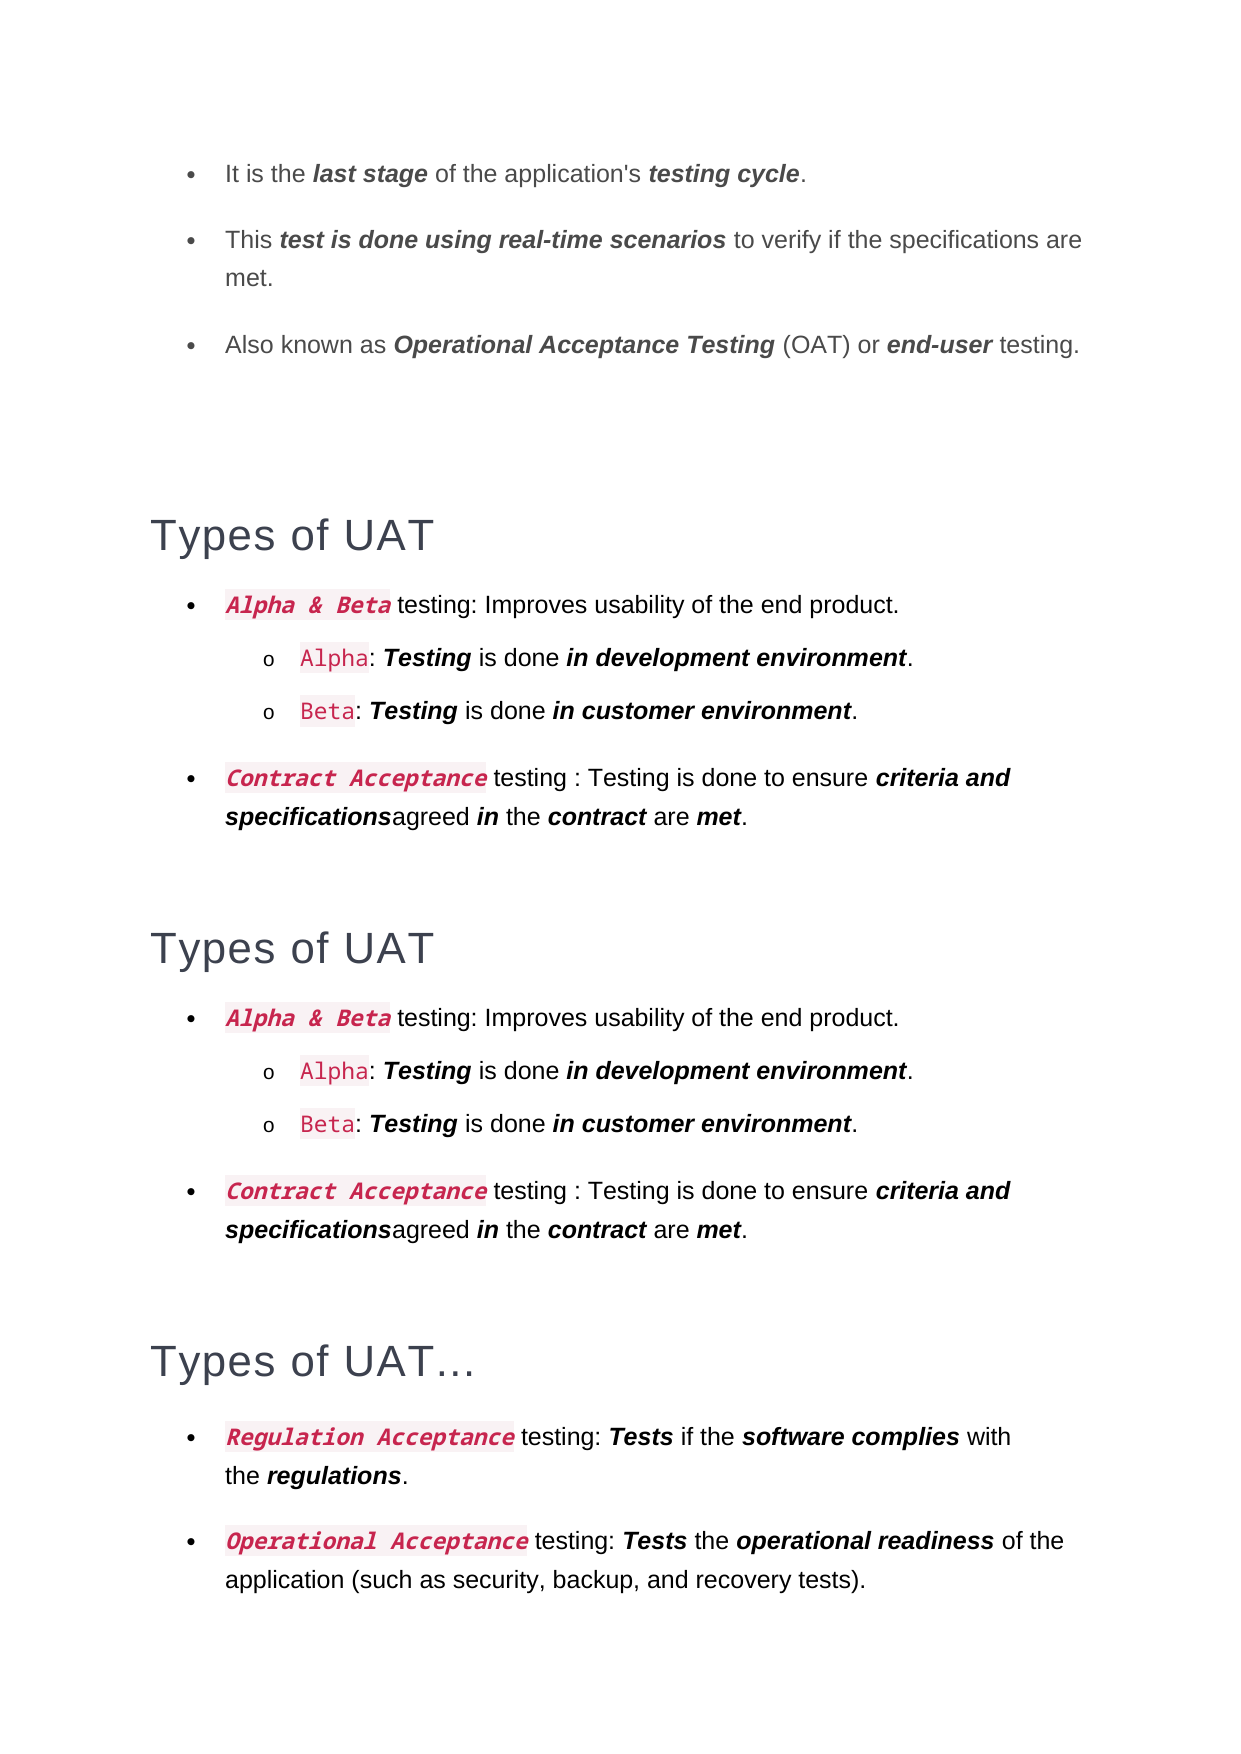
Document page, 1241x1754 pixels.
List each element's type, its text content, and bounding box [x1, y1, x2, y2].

list Alpha & Beta testing: Improves usability of the end product. [187, 996, 1090, 1033]
list Regulation Acceptance testing: Tests if the software complies with the regulations. [187, 1414, 1090, 1489]
list Beta: Testing is done in customer environment. [262, 689, 1090, 727]
text Types of UAT... [150, 1326, 1090, 1385]
list Contract Acceptance testing : Testing is done to ensure criteria and specificationsagreed in the contract are met. [187, 756, 1090, 831]
list This test is done using real-time scenarios to verify if the specifications are met. [187, 217, 1090, 292]
list Contract Acceptance testing : Testing is done to ensure criteria and specificationsagreed in the contract are met. [187, 1169, 1090, 1244]
list Also known as Operational Acceptance Testing (OAT) or end-user testing. [187, 321, 1090, 358]
text Types of UAT [150, 441, 1090, 559]
list Beta: Testing is done in customer environment. [262, 1102, 1090, 1139]
list Alpha: Testing is done in development environment. [262, 636, 1090, 673]
list Operational Acceptance testing: Tests the operational readiness of the application (such as security, backup, and recovery tests). [187, 1519, 1090, 1594]
list Alpha & Beta testing: Improves usability of the end product. [187, 583, 1090, 620]
list It is the last stage of the application's testing cycle. [187, 150, 1090, 187]
text Types of UAT [150, 913, 1090, 972]
list Alpha: Testing is done in development environment. [262, 1049, 1090, 1086]
